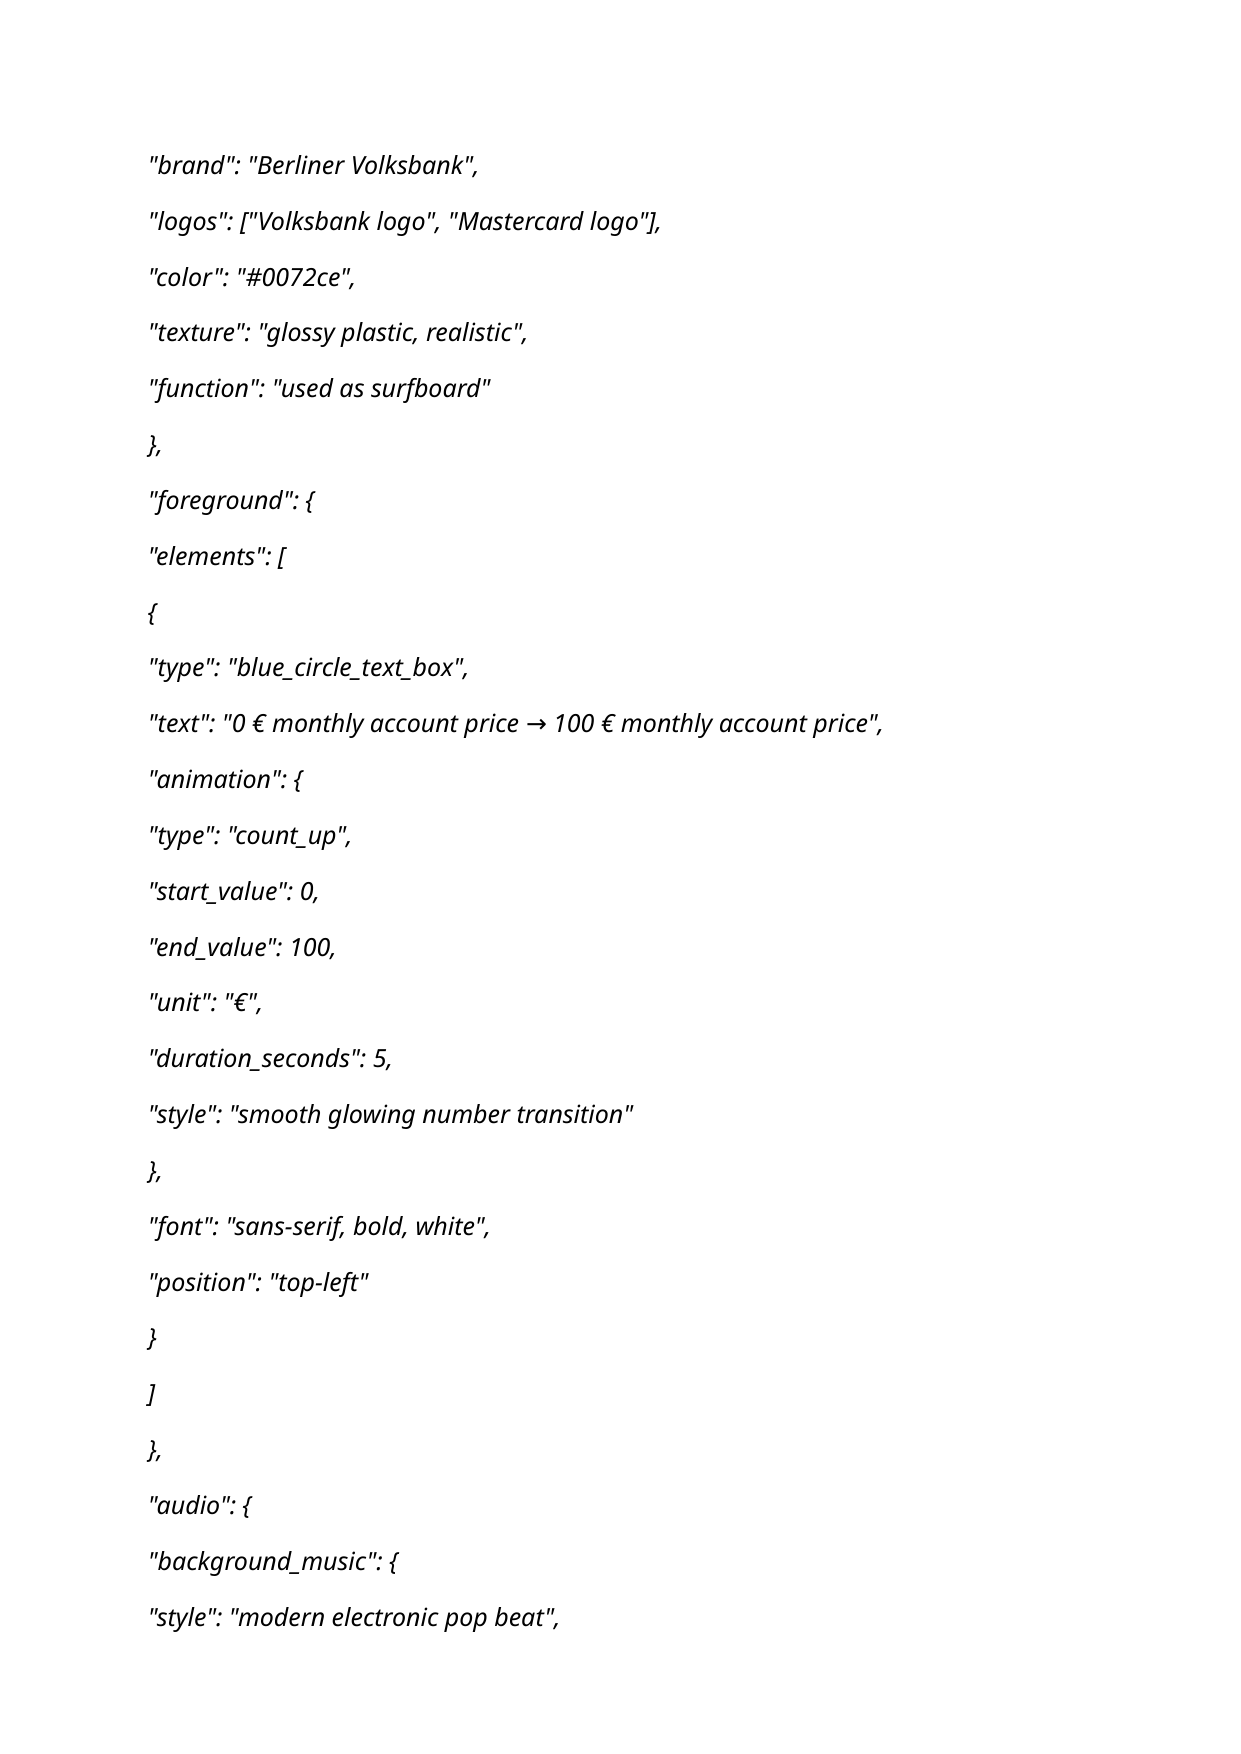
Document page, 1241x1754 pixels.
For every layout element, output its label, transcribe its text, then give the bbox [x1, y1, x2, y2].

text "position": "top-left" [148, 1264, 1093, 1298]
text "texture": "glossy plastic, realistic", [148, 315, 1093, 349]
text { [148, 594, 1093, 628]
text "style": "modern electronic pop beat", [148, 1599, 1093, 1633]
text "brand": "Berliner Volksbank", [148, 148, 1093, 182]
text "color": "#0072ce", [148, 259, 1093, 293]
text "font": "sans-serif, bold, white", [148, 1208, 1093, 1242]
text "function": "used as surfboard" [148, 371, 1093, 405]
text "duration_seconds": 5, [148, 1041, 1093, 1075]
text } [148, 1320, 1093, 1354]
text "start_value": 0, [148, 873, 1093, 907]
text "animation": { [148, 762, 1093, 796]
text "logos": ["Volksbank logo", "Mastercard logo"], [148, 203, 1093, 237]
text ] [148, 1376, 1093, 1410]
text }, [148, 1153, 1093, 1187]
text "elements": [ [148, 538, 1093, 572]
text "audio": { [148, 1488, 1093, 1522]
text "background_music": { [148, 1543, 1093, 1577]
text "end_value": 100, [148, 929, 1093, 963]
text }, [148, 1432, 1093, 1466]
text }, [148, 427, 1093, 461]
text "style": "smooth glowing number transition" [148, 1097, 1093, 1131]
text "text": "0 € monthly account price → 100 € monthly account price", [148, 706, 1093, 740]
text "foreground": { [148, 483, 1093, 517]
text "type": "blue_circle_text_box", [148, 650, 1093, 684]
text "unit": "€", [148, 985, 1093, 1019]
text "type": "count_up", [148, 818, 1093, 852]
